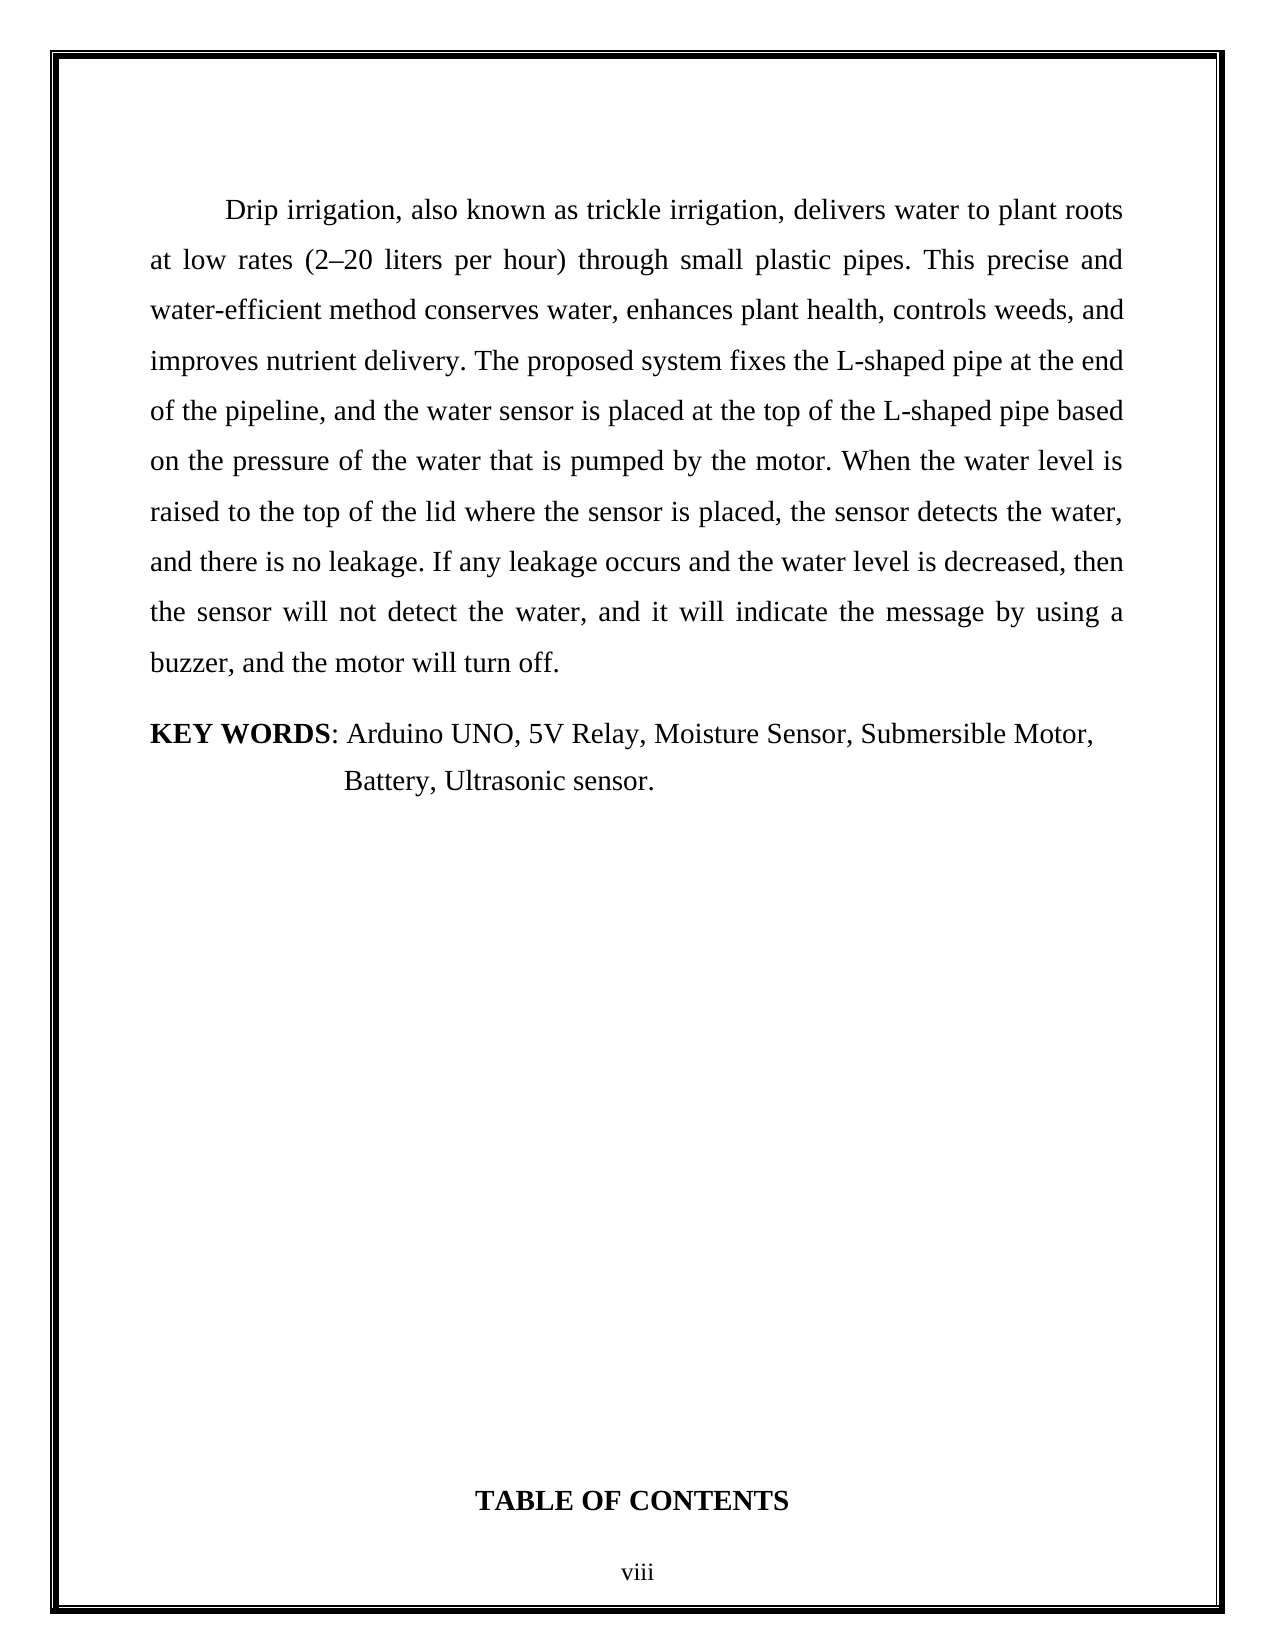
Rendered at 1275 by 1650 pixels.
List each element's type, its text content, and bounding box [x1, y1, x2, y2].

text Battery, Ultrasonic sensor. [150, 763, 1125, 796]
title Drip irrigation, also known as trickle irrigation, delivers water to plant roots at low rates (2–20 liters per hour) through small plastic pipes. This precise and water-efficient method conserves water, enhances plant health, controls weeds, and improves nutrient delivery. The proposed system fixes the L-shaped pipe at the end of the pipeline, and the water sensor is placed at the top of the L-shaped pipe based on the pressure of the water that is pumped by the motor. When the water level is raised to the top of the lid where the sensor is placed, the sensor detects the water, and there is no leakage. If any leakage occurs and the water level is decreased, then the sensor will not detect the water, and it will indicate the message by using a buzzer, and the motor will turn off. [150, 192, 1125, 678]
text KEY WORDS: Arduino UNO, 5V Relay, Moisture Sensor, Submersible Motor, [150, 717, 1125, 750]
text TABLE OF CONTENTS [150, 1483, 1125, 1517]
